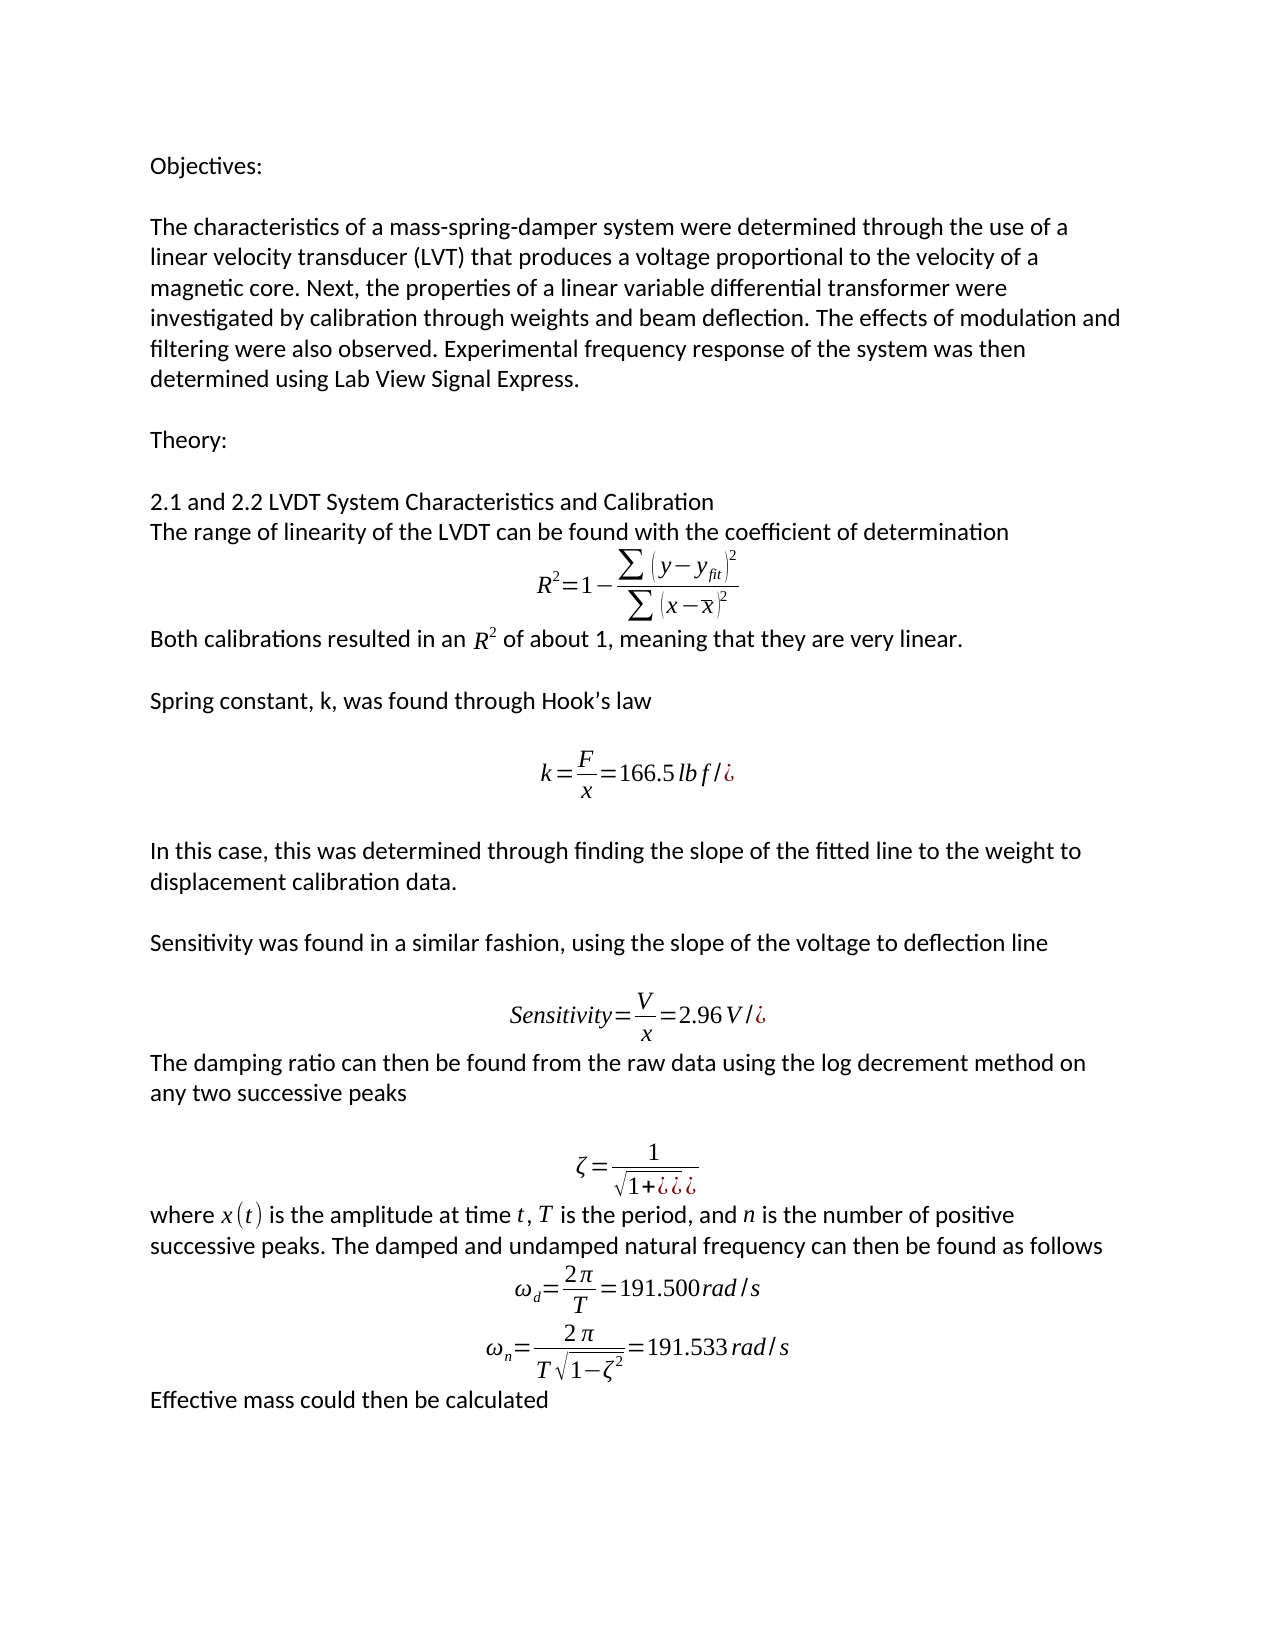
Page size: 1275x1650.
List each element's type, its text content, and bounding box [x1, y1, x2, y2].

text The range of linearity of the LVDT can be found with the coefficient of determination [150, 516, 1125, 547]
text Effective mass could then be calculated [150, 1384, 1125, 1415]
text The characteristics of a mass-spring-damper system were determined through the use of a linear velocity transducer (LVT) that produces a voltage proportional to the velocity of a magnetic core. Next, the properties of a linear variable differential transformer were investigated by calibration through weights and beam deflection. The effects of modulation and filtering were also observed. Experimental frequency response of the system was then determined using Lab View Signal Express. [150, 211, 1125, 394]
text Objectives: [150, 150, 1125, 181]
text 2.1 and 2.2 LVDT System Characteristics and Calibration [150, 486, 1125, 516]
text Sensitivity was found in a similar fashion, using the slope of the voltage to deflection line [150, 927, 1125, 957]
text Spring constant, k, was found through Hook’s law [150, 685, 1125, 715]
text where is the amplitude at time , is the period, and is the number of positive successive peaks. The damped and undamped natural frequency can then be found as follows [150, 1199, 1125, 1261]
text In this case, this was determined through finding the slope of the fitted line to the weight to displacement calibration data. [150, 835, 1125, 896]
text Both calibrations resulted in an of about 1, meaning that they are very linear. [150, 623, 1125, 654]
text The damping ratio can then be found from the raw data using the log decrement method on any two successive peaks [150, 1047, 1125, 1108]
text Theory: [150, 425, 1125, 455]
